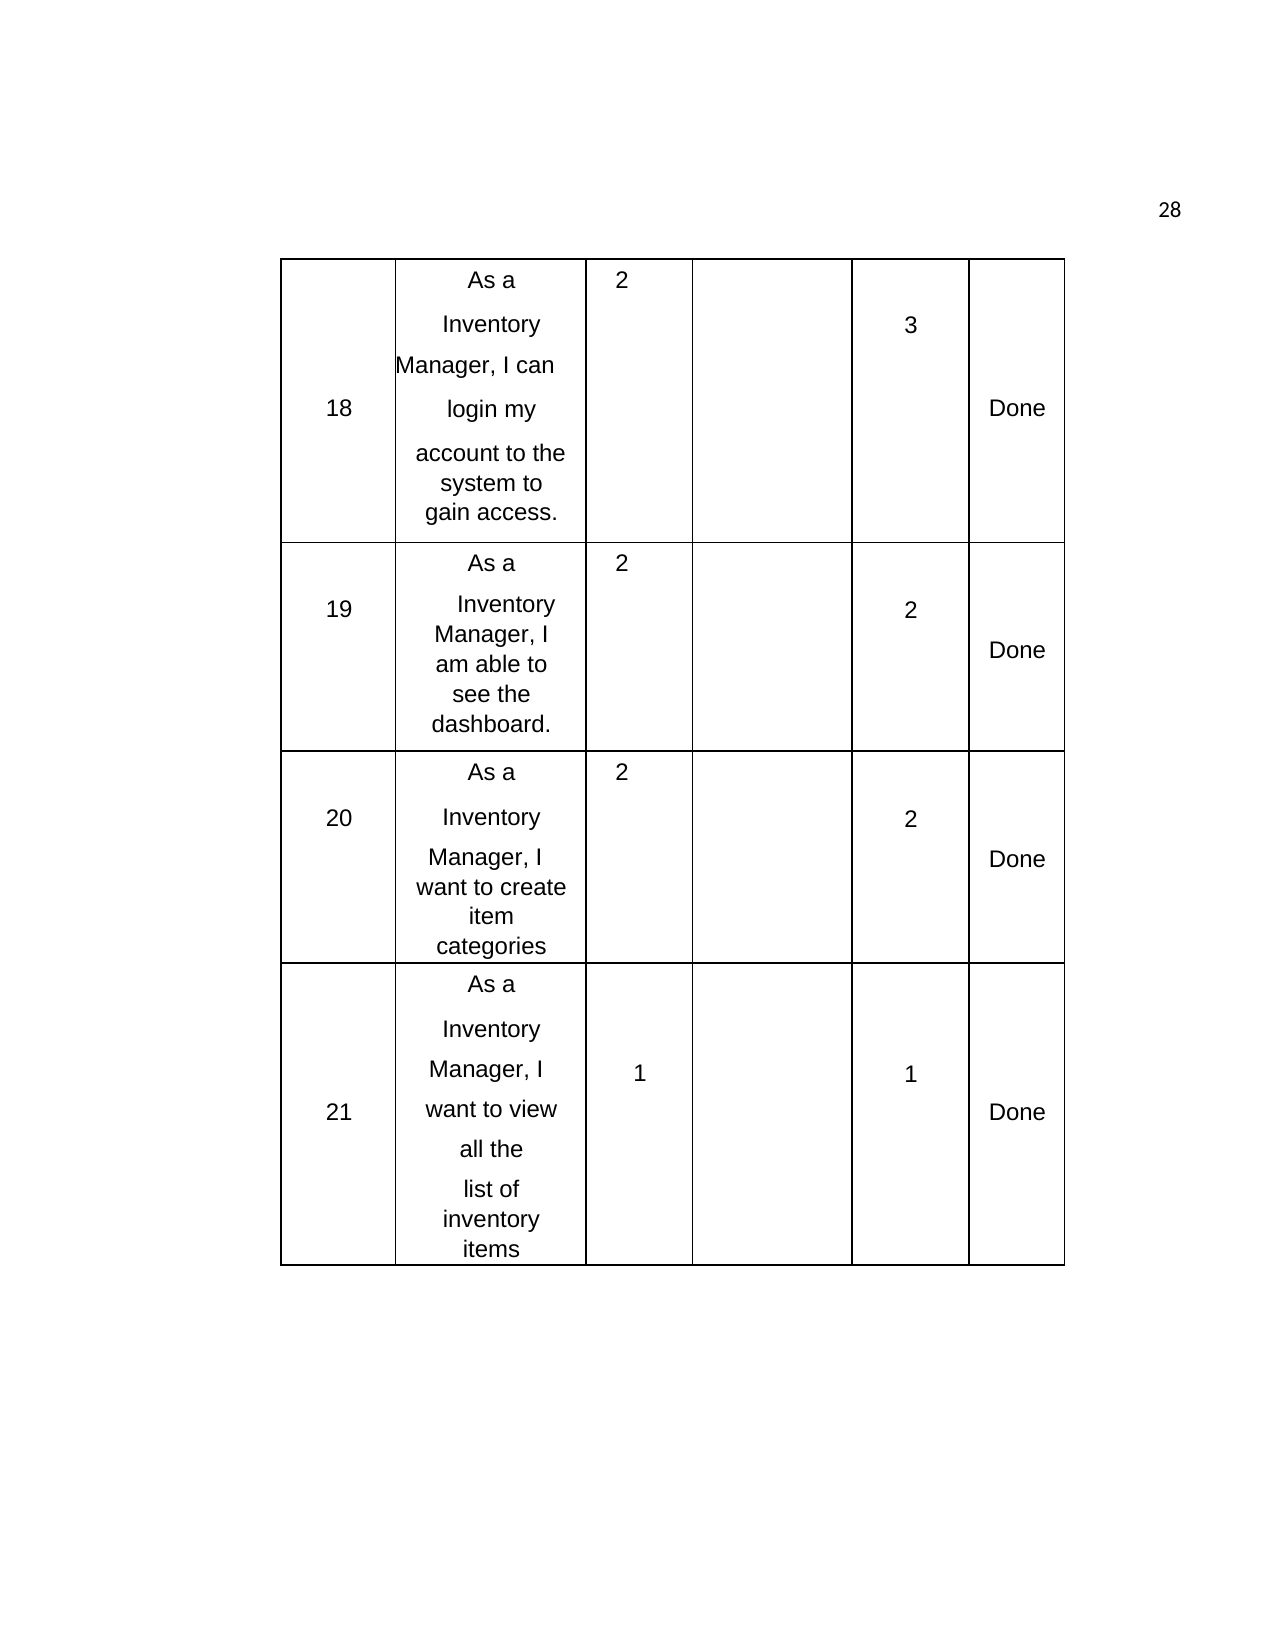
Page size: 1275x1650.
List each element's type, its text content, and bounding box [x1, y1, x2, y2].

table_cell Done [970, 543, 1064, 750]
table_cell 2 [587, 752, 692, 962]
table_cell [693, 260, 851, 541]
table_cell As a Inventory Manager, I want to view all the list of inventory items [396, 964, 585, 1264]
table_cell 3 [853, 260, 968, 541]
table_cell 20 [282, 752, 395, 962]
table_cell [693, 752, 851, 962]
table_cell As a Inventory Manager, I want to create item categories [396, 752, 585, 962]
table_cell Done [970, 964, 1064, 1264]
table_cell 2 [853, 752, 968, 962]
table_cell 18 [282, 260, 395, 541]
table_cell 1 [587, 964, 692, 1264]
table_cell 2 [853, 543, 968, 750]
table_cell As a Inventory Manager, I am able to see the dashboard. [396, 543, 585, 750]
table_cell [693, 964, 851, 1264]
table_cell 1 [853, 964, 968, 1264]
table_cell 2 [587, 260, 692, 541]
table_cell Done [970, 752, 1064, 962]
table_cell 2 [587, 543, 692, 750]
table_cell Done [970, 260, 1064, 541]
table_cell 19 [282, 543, 395, 750]
table_cell [693, 543, 851, 750]
table_cell 21 [282, 964, 395, 1264]
table_cell As a Inventory Manager, I can login my account to the system to gain access. [396, 260, 585, 541]
